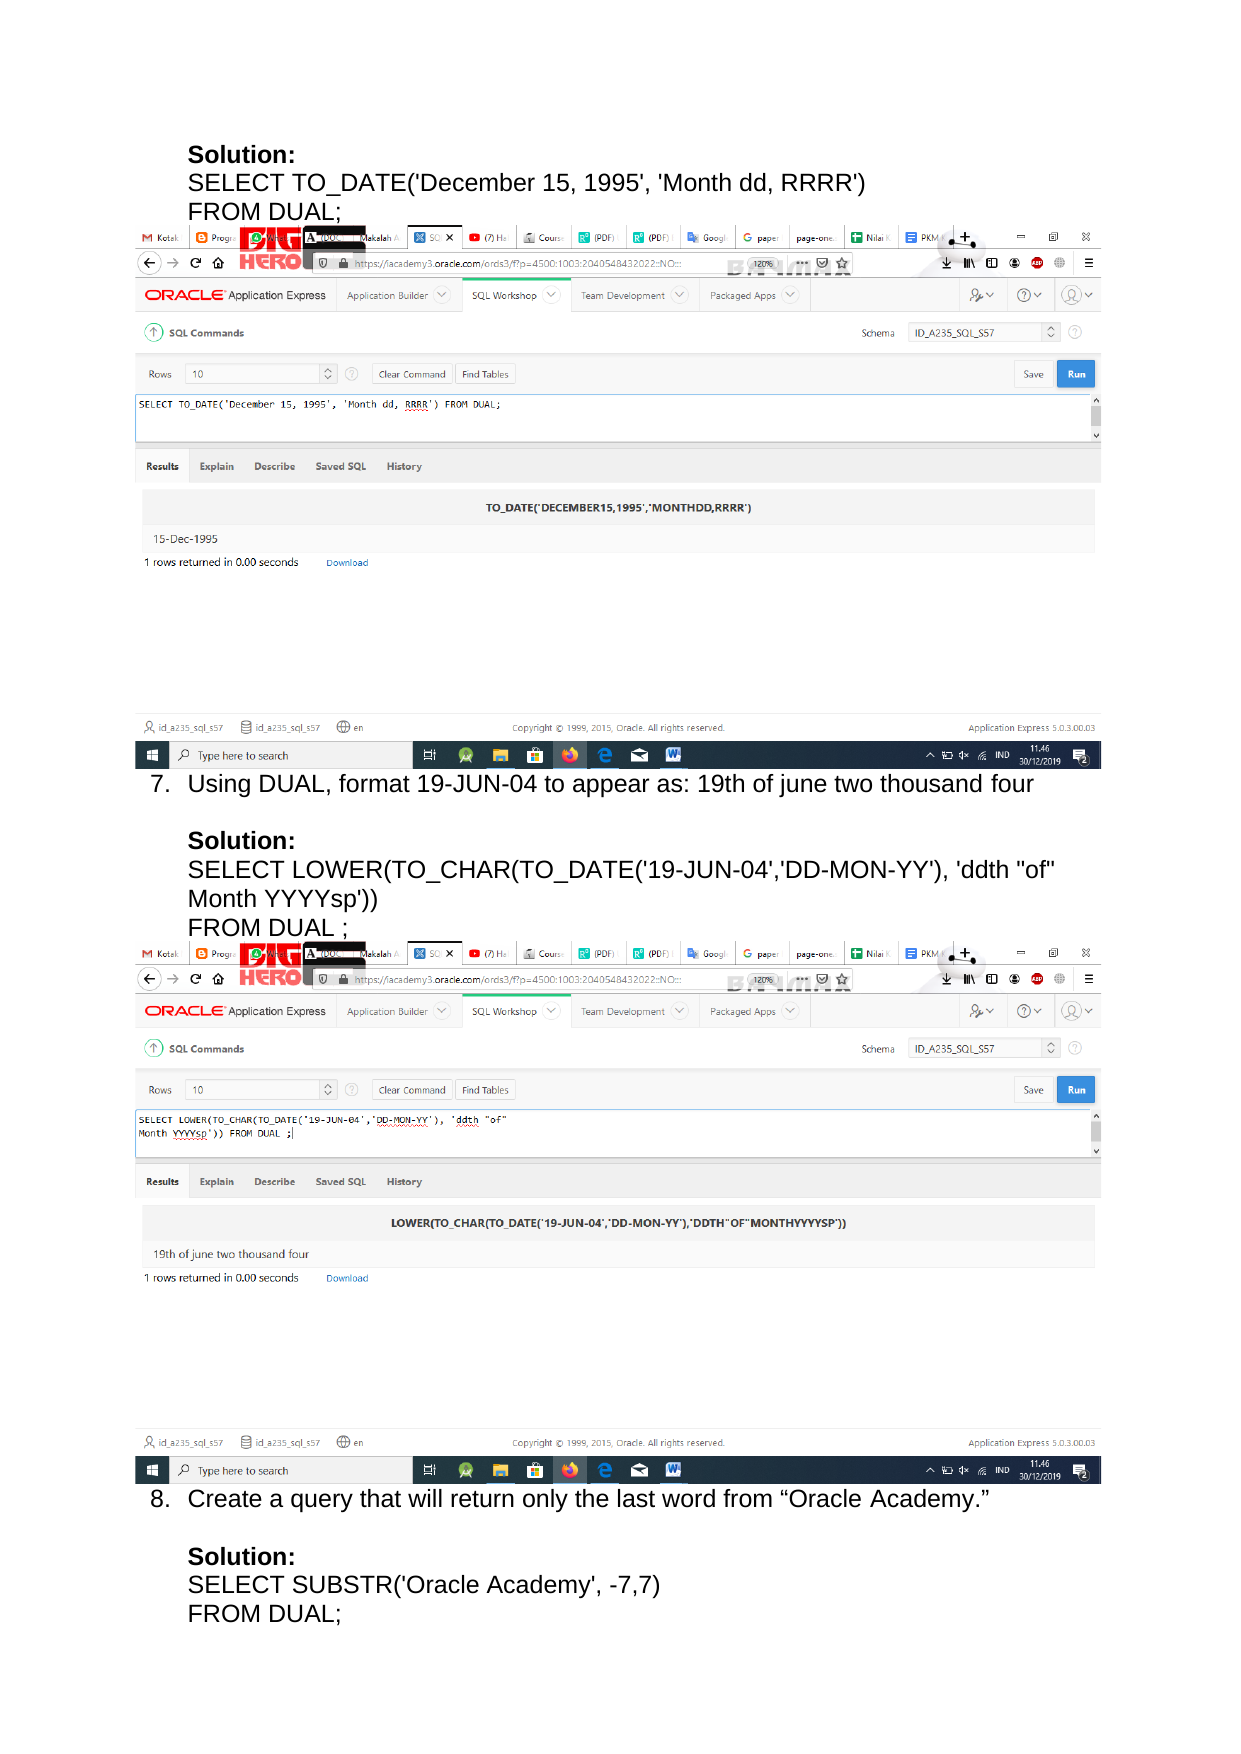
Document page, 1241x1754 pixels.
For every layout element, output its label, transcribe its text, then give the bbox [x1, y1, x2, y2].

text SELECT LOWER(TO_CHAR(TO_DATE('19-JUN-04','DD-MON-YY'), 'ddth "of" [187, 855, 1101, 884]
subtitle Solution: [187, 826, 1101, 855]
text Month YYYYsp')) FROM DUAL ; [187, 884, 380, 941]
list Using DUAL, format 19-JUN-04 to appear as: 19th of june two thousand four [150, 769, 1101, 797]
subtitle Solution: [187, 1542, 1101, 1570]
subtitle Solution: [187, 139, 1101, 168]
picture [135, 941, 1102, 1484]
text SELECT SUBSTR('Oracle Academy', -7,7) FROM DUAL; [187, 1570, 663, 1628]
text SELECT TO_DATE('December 15, 1995', 'Month dd, RRRR') FROM DUAL; [187, 168, 868, 225]
list Create a query that will return only the last word from “Oracle Academy.” [150, 1484, 1101, 1513]
picture [135, 225, 1102, 769]
